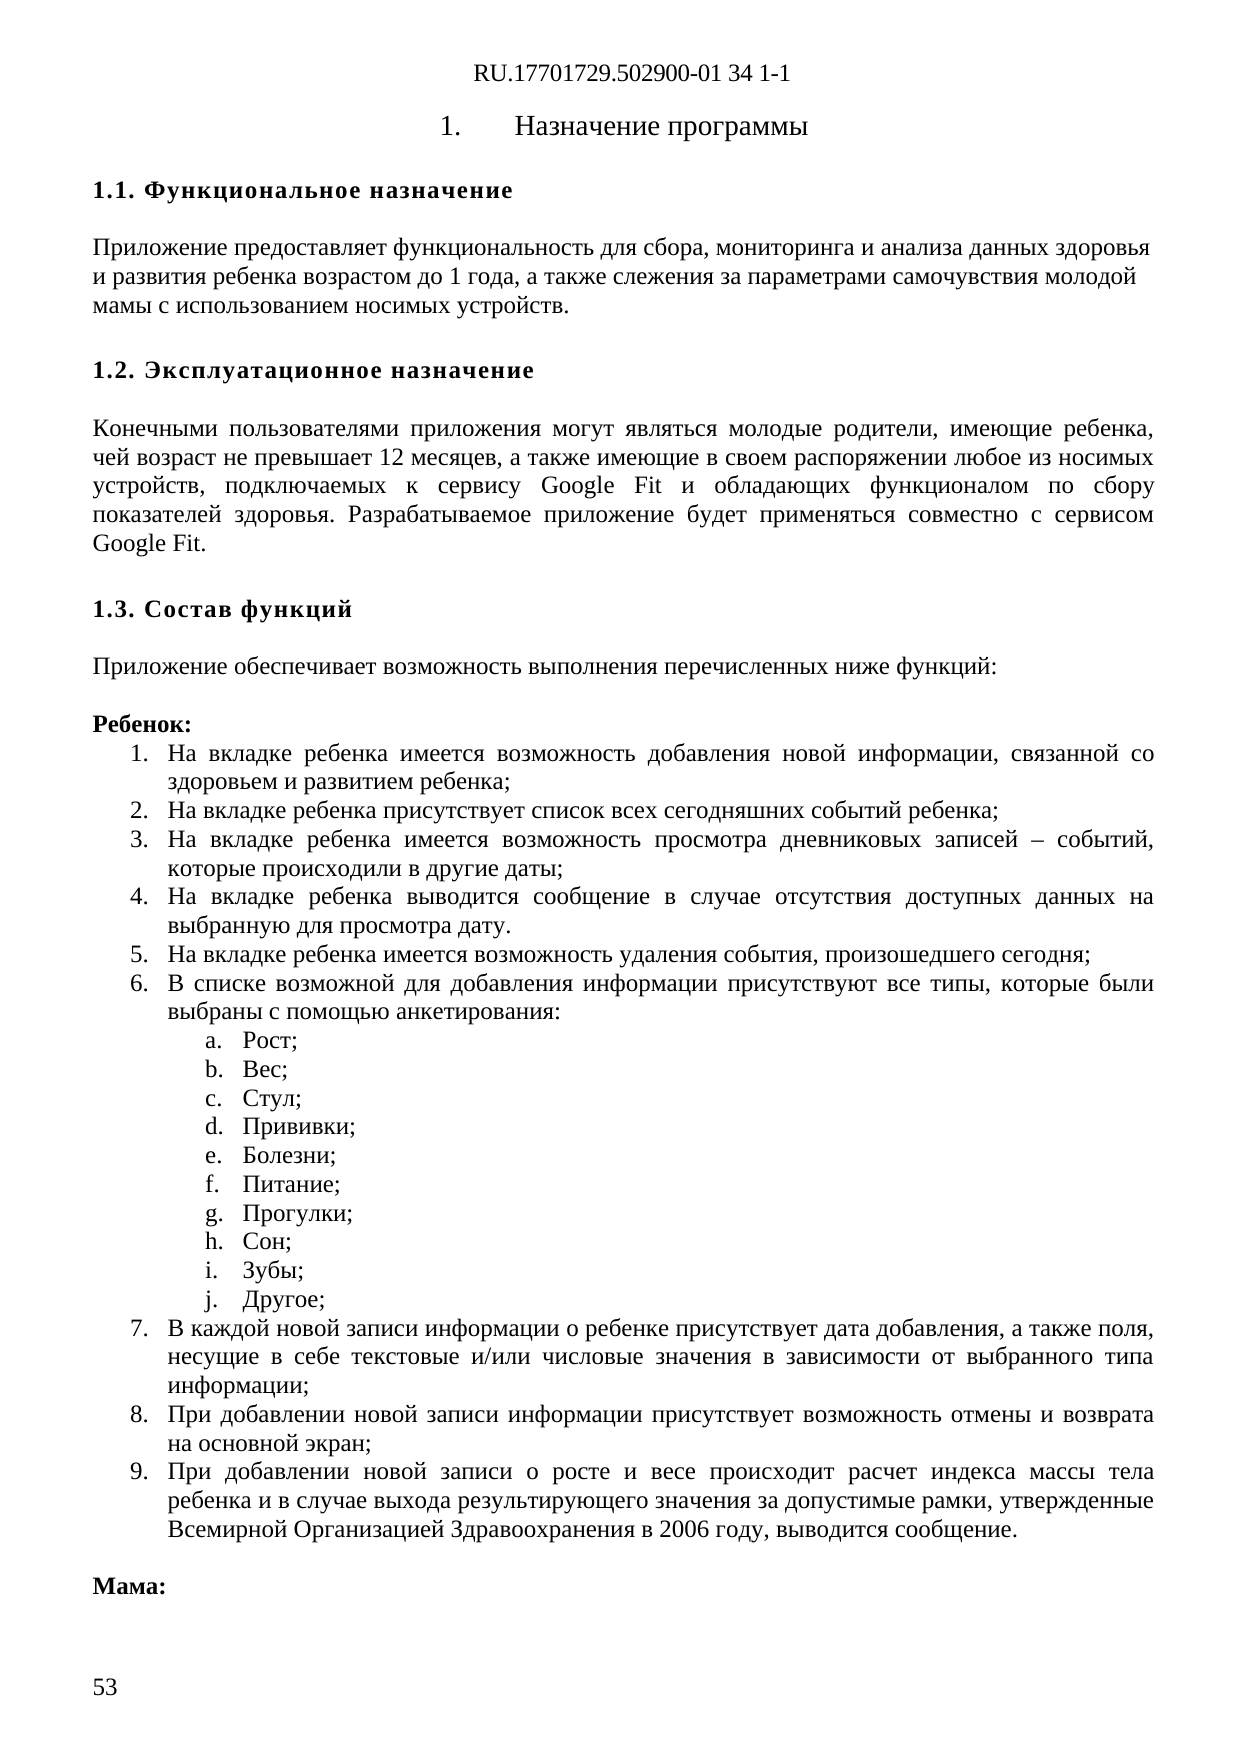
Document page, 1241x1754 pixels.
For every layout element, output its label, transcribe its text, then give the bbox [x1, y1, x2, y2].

list Вес; [205, 1054, 1155, 1083]
list Сон; [205, 1226, 1155, 1255]
list В списке возможной для добавления информации присутствуют все типы, которые были выбраны с помощью анкетирования: [130, 968, 1155, 1025]
list Рост; [205, 1025, 1155, 1054]
list В каждой новой записи информации о ребенке присутствует дата добавления, а также поля, несущие в себе текстовые и/или числовые значения в зависимости от выбранного типа информации; [130, 1313, 1155, 1399]
list При добавлении новой записи о росте и весе происходит расчет индекса массы тела ребенка и в случае выхода результирующего значения за допустимые рамки, утвержденные Всемирной Организацией Здравоохранения в 2006 году, выводится сообщение. [130, 1456, 1155, 1543]
text Ребенок: [92, 709, 1155, 738]
list Зубы; [205, 1255, 1155, 1284]
list На вкладке ребенка присутствует список всех сегодняшних событий ребенка; [130, 795, 1155, 824]
subtitle 1.1. Функциональное назначение [92, 175, 1155, 203]
list Питание; [205, 1169, 1155, 1198]
text Приложение обеспечивает возможность выполнения перечисленных ниже функций: [92, 651, 1155, 680]
subtitle 1.2. Эксплуатационное назначение [92, 356, 1155, 384]
list Прививки; [205, 1111, 1155, 1140]
list Болезни; [205, 1140, 1155, 1169]
text Приложение предоставляет функциональность для сбора, мониторинга и анализа данных здоровья и развития ребенка возрастом до 1 года, а также слежения за параметрами самочувствия молодой мамы с использованием носимых устройств. [92, 232, 1155, 318]
list На вкладке ребенка имеется возможность удаления события, произошедшего сегодня; [130, 939, 1155, 968]
subtitle Назначение программы [92, 108, 1155, 142]
text Конечными пользователями приложения могут являться молодые родители, имеющие ребенка, чей возраст не превышает 12 месяцев, а также имеющие в своем распоряжении любое из носимых устройств, подключаемых к сервису Google Fit и обладающих функционалом по сбору показателей здоровья. Разрабатываемое приложение будет применяться совместно с сервисом Google Fit. [92, 413, 1155, 557]
text Мама: [92, 1571, 1155, 1600]
list Прогулки; [205, 1198, 1155, 1226]
list При добавлении новой записи информации присутствует возможность отмены и возврата на основной экран; [130, 1399, 1155, 1456]
list На вкладке ребенка имеется возможность просмотра дневниковых записей – событий, которые происходили в другие даты; [130, 824, 1155, 881]
list На вкладке ребенка имеется возможность добавления новой информации, связанной со здоровьем и развитием ребенка; [130, 738, 1155, 795]
list На вкладке ребенка выводится сообщение в случае отсутствия доступных данных на выбранную для просмотра дату. [130, 881, 1155, 939]
list Другое; [205, 1284, 1155, 1313]
subtitle 1.3. Состав функций [92, 594, 1155, 623]
list Стул; [205, 1083, 1155, 1111]
